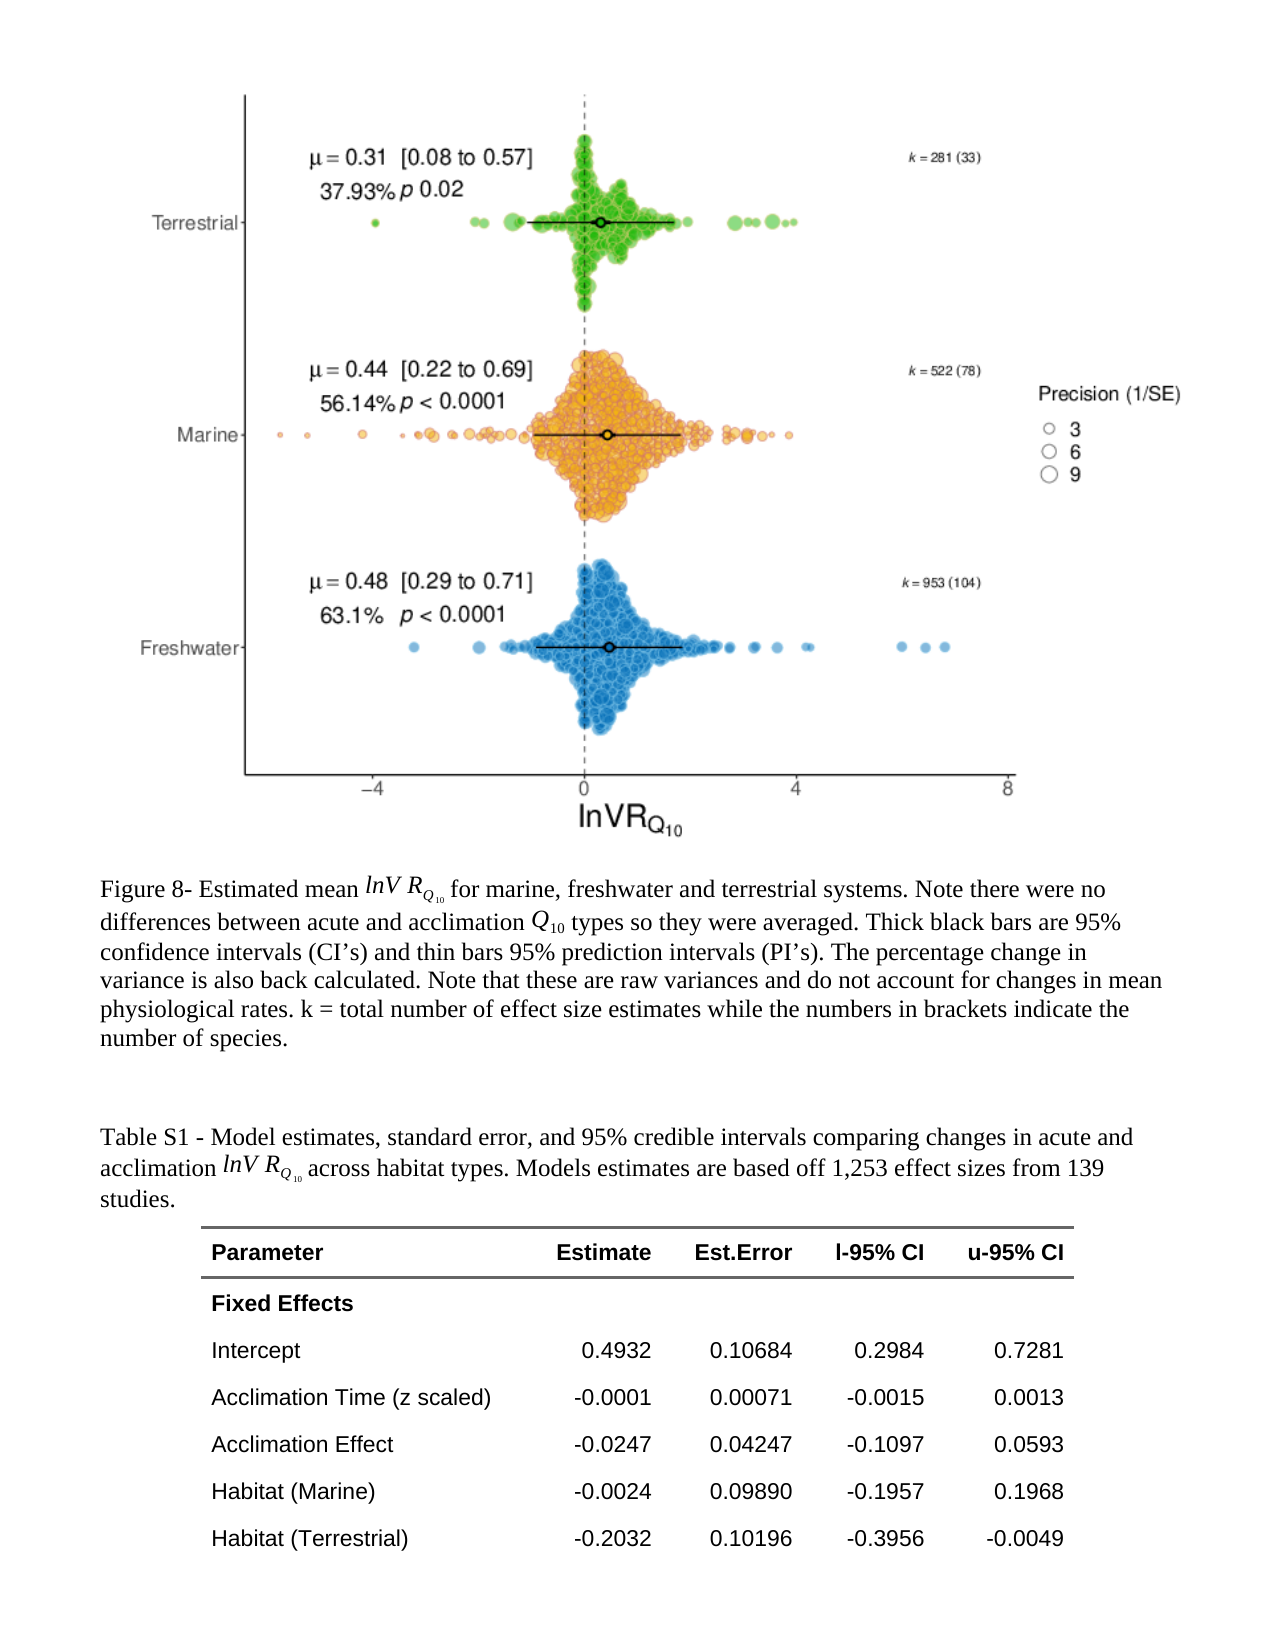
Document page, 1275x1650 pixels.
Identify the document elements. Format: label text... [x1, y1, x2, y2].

table_cell 0.09890 [662, 1468, 803, 1515]
table_cell Intercept [201, 1326, 524, 1373]
table_cell Habitat (Marine) [201, 1468, 524, 1515]
table_cell -0.0015 [803, 1374, 934, 1421]
table_header Est.Error [662, 1229, 803, 1276]
table_cell -0.0247 [524, 1421, 662, 1468]
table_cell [201, 1515, 524, 1552]
table_cell -0.0001 [524, 1374, 662, 1421]
table_cell 0.10196 [662, 1515, 803, 1552]
table_header Figure 8- Estimated mean for marine, freshwater and terrestrial systems. Note there were no differences between acute and acclimation types so they were averaged. Thick black bars are 95% confidence intervals (CI’s) and thin bars 95% prediction intervals (PI’s). The percentage change in variance is also back calculated. Note that these are raw variances and do not account for changes in mean physiological rates. k = total number of effect size estimates while the numbers in brackets indicate the number of species. Table S1 - Model estimates, standard error, and 95% credible intervals comparing changes in acute and acclimation across habitat types. Models estimates are based off 1,253 effect sizes from 139 studies. [89, 89, 1186, 1226]
table_cell 0.7281 [935, 1326, 1074, 1373]
table_cell -0.0049 [935, 1515, 1074, 1552]
table_cell -0.2032 [524, 1515, 662, 1552]
table_header l-95% CI [803, 1229, 934, 1276]
table_cell -0.1097 [803, 1421, 934, 1468]
table_cell -0.0024 [524, 1468, 662, 1515]
table_cell 0.0013 [935, 1374, 1074, 1421]
table_cell 0.10684 [662, 1326, 803, 1373]
table_cell Acclimation Effect [201, 1421, 524, 1468]
table_cell 0.4932 [524, 1326, 662, 1373]
table_cell 0.0593 [935, 1421, 1074, 1468]
table_cell 0.00071 [662, 1374, 803, 1421]
table_cell 0.2984 [803, 1326, 934, 1373]
table_cell Acclimation Time (z scaled) [201, 1374, 524, 1421]
table_header Parameter [201, 1229, 524, 1276]
table_cell -0.3956 [803, 1515, 934, 1552]
table_cell -0.1957 [803, 1468, 934, 1515]
table_cell 0.04247 [662, 1421, 803, 1468]
picture [100, 88, 1187, 851]
table_cell Fixed Effects [201, 1279, 1074, 1326]
table_header u-95% CI [935, 1229, 1074, 1276]
table_cell 0.1968 [935, 1468, 1074, 1515]
table_header Estimate [524, 1229, 662, 1276]
